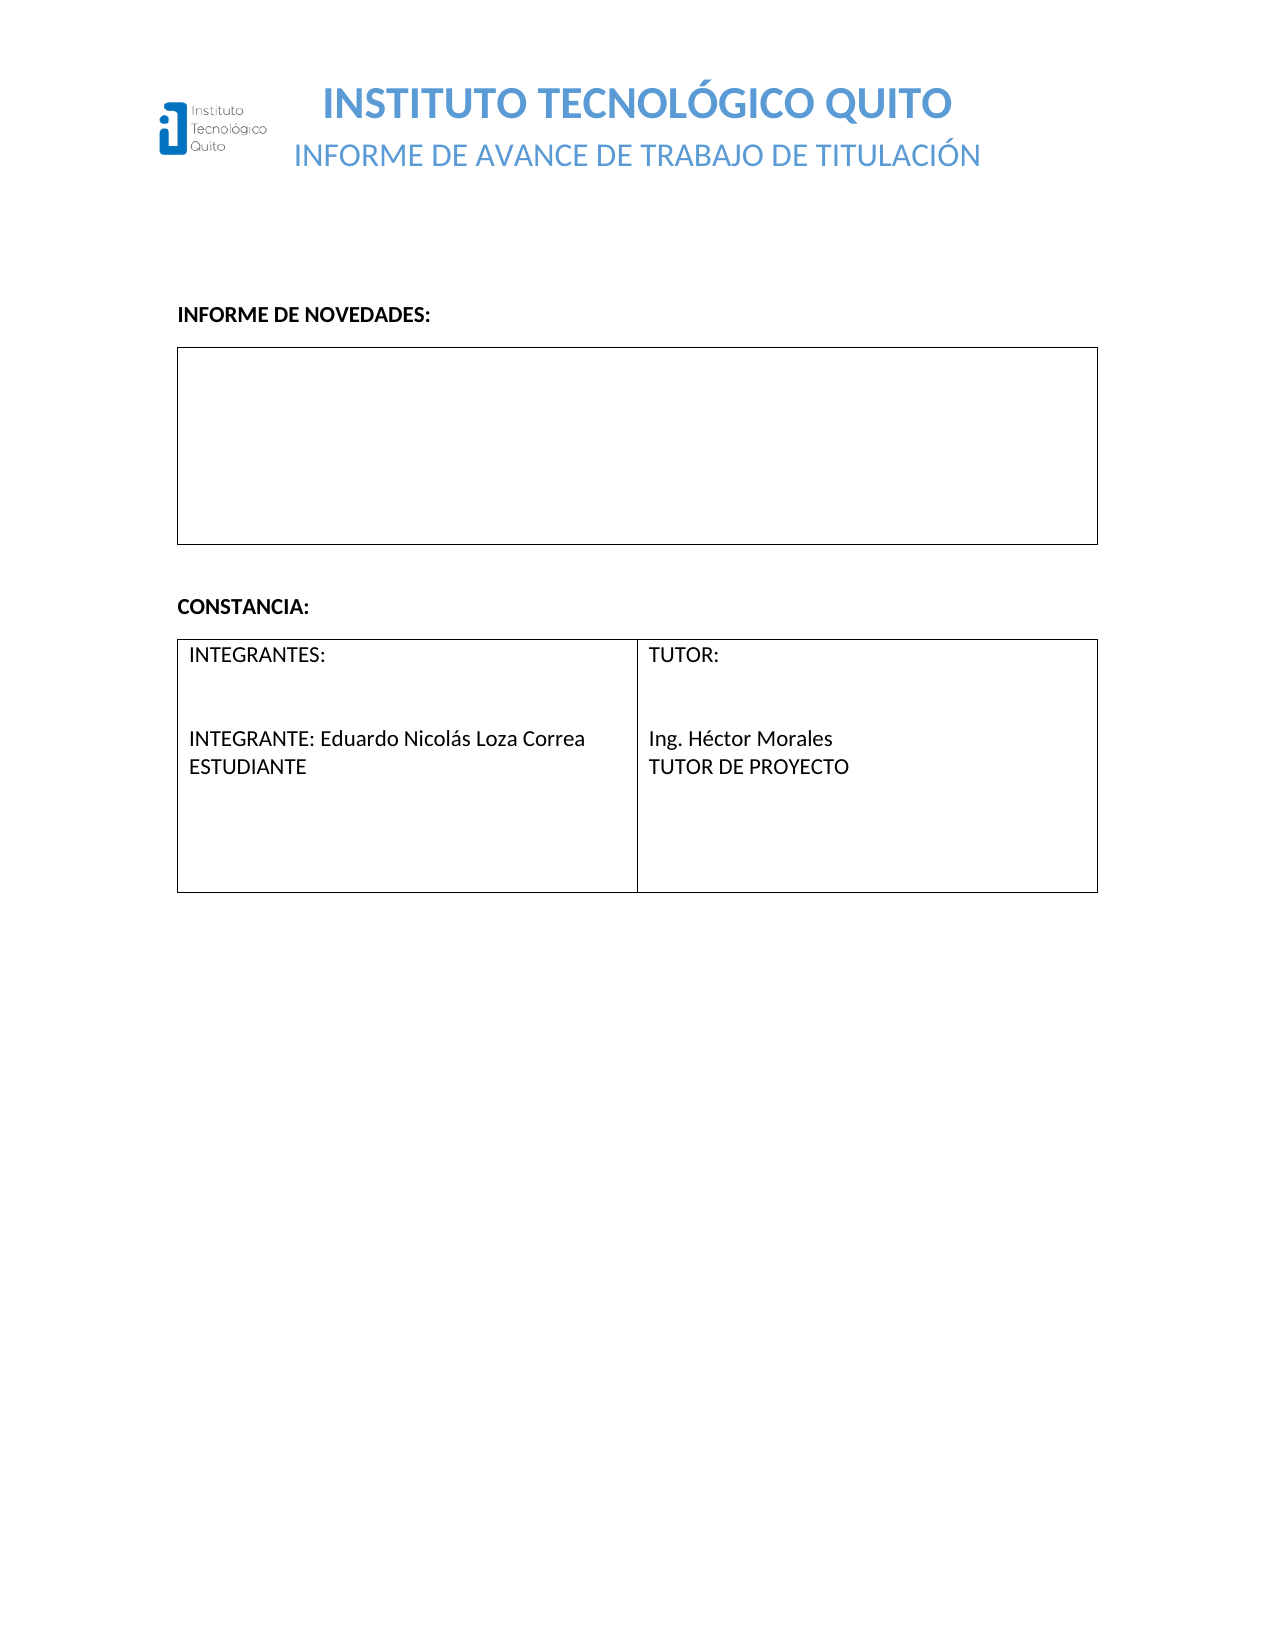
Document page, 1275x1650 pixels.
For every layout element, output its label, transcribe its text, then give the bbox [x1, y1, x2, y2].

table_header [178, 348, 1097, 544]
text CONSTANCIA: [177, 592, 1098, 620]
table_header INTEGRANTES: INTEGRANTE: Eduardo Nicolás Loza Correa ESTUDIANTE [178, 640, 637, 892]
table_header TUTOR: Ing. Héctor Morales TUTOR DE PROYECTO [638, 640, 1097, 892]
picture [154, 98, 269, 160]
text INFORME DE NOVEDADES: [177, 300, 1098, 328]
